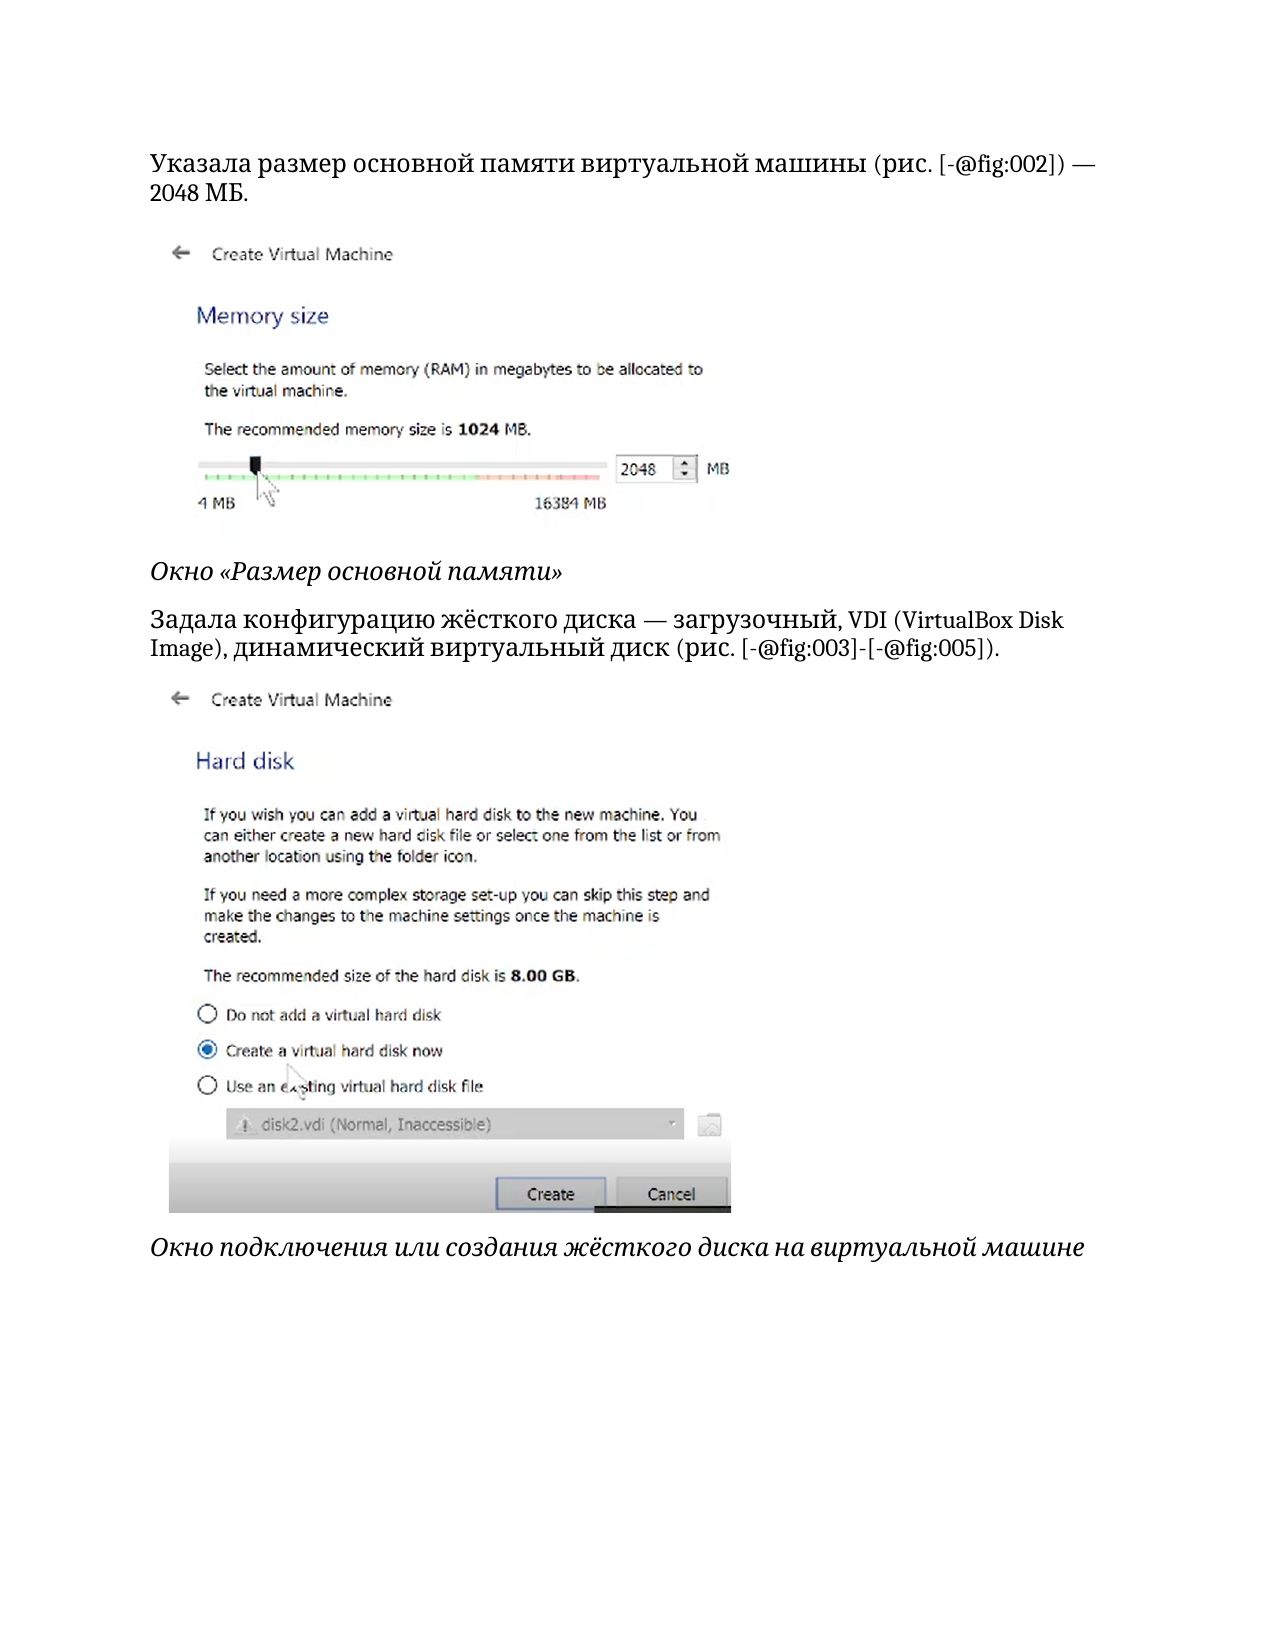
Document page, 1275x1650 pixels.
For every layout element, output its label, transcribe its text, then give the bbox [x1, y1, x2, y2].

picture [168, 226, 743, 538]
text Окно «Размер основной памяти» [150, 558, 1125, 587]
text Указала размер основной памяти виртуальной машины (рис. [-@fig:002]) — 2048 МБ. [150, 150, 1125, 207]
text Задала конфигурацию жёсткого диска — загрузочный, VDI (VirtualBox Disk Image), динамический виртуальный диск (рис. [-@fig:003]-[-@fig:005]). [150, 606, 1125, 663]
text Окно подключения или создания жёсткого диска на виртуальной машине [150, 1233, 1125, 1262]
picture [168, 681, 732, 1213]
